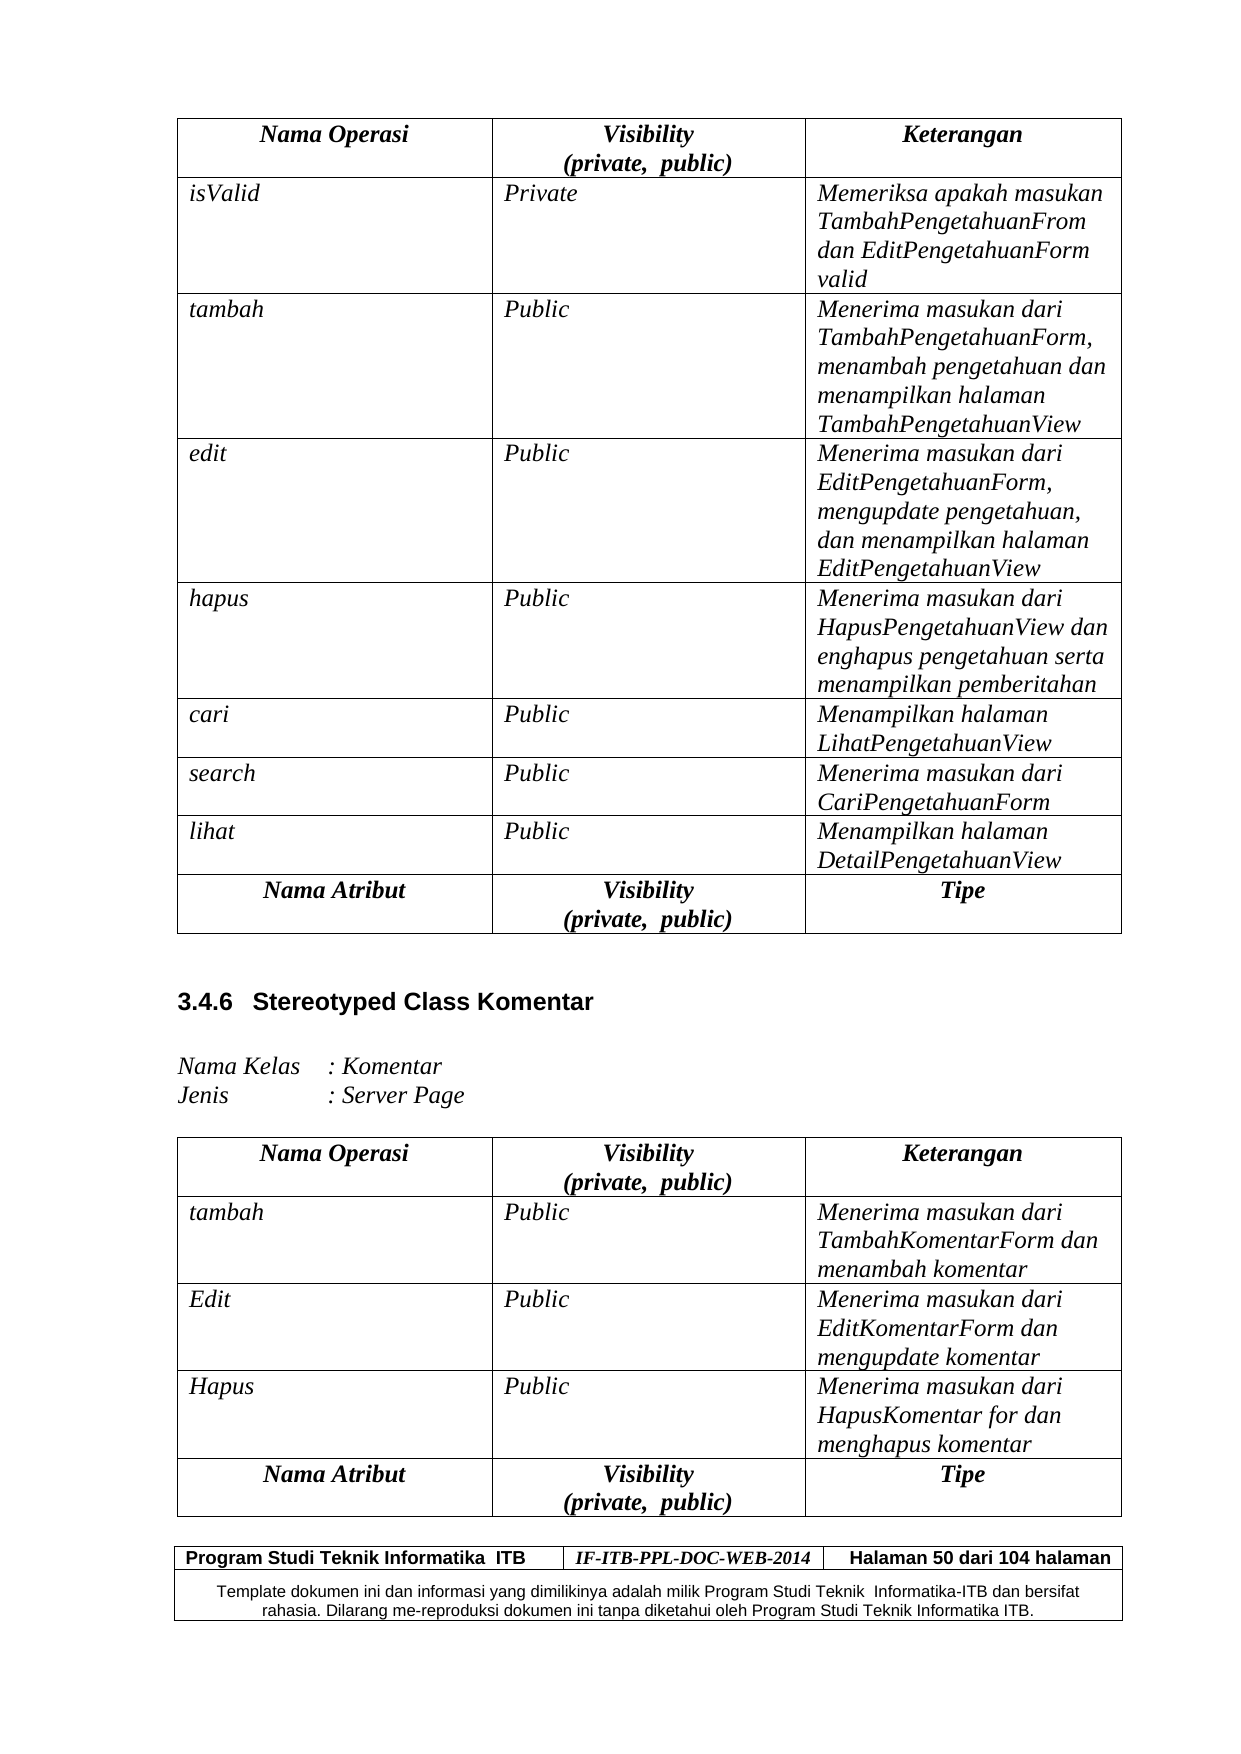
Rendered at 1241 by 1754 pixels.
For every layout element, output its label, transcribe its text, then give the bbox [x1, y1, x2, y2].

table_cell Tipe [806, 1459, 1121, 1516]
table_cell Menerima masukan dari EditPengetahuanForm, mengupdate pengetahuan, dan menampilkan halaman EditPengetahuanView [806, 439, 1121, 582]
table_cell Public [493, 816, 805, 874]
table_cell cari [178, 699, 492, 757]
table_cell Menerima masukan dari HapusKomentar for dan menghapus komentar [806, 1371, 1121, 1458]
table_cell Public [493, 439, 805, 582]
table_cell Public [493, 583, 805, 698]
table_header Visibility (private, public) [493, 1138, 805, 1196]
table_cell Visibility (private, public) [493, 875, 805, 932]
table_cell Public [493, 1284, 805, 1370]
text Jenis : Server Page [177, 1080, 1122, 1108]
table_cell search [178, 758, 492, 815]
table_cell Memeriksa apakah masukan TambahPengetahuanFrom dan EditPengetahuanForm valid [806, 178, 1121, 293]
table_cell Hapus [178, 1371, 492, 1458]
table_cell hapus [178, 583, 492, 698]
text Nama Kelas : Komentar [177, 1051, 1122, 1080]
table_cell Public [493, 294, 805, 437]
table_cell Nama Atribut [178, 1459, 492, 1516]
table_cell Public [493, 699, 805, 757]
table_cell Tipe [806, 875, 1121, 932]
table_cell Edit [178, 1284, 492, 1370]
table_cell Public [493, 758, 805, 815]
table_cell isValid [178, 178, 492, 293]
table_cell Nama Atribut [178, 875, 492, 932]
table_header Nama Operasi [178, 1138, 492, 1196]
table_cell edit [178, 439, 492, 582]
table_cell tambah [178, 294, 492, 437]
table_cell Menerima masukan dari HapusPengetahuanView dan enghapus pengetahuan serta menampilkan pemberitahan [806, 583, 1121, 698]
table_header Visibility (private, public) [493, 119, 805, 177]
table_cell Menerima masukan dari TambahKomentarForm dan menambah komentar [806, 1197, 1121, 1283]
subtitle Stereotyped Class Komentar [177, 987, 1122, 1016]
table_header Nama Operasi [178, 119, 492, 177]
table_cell Public [493, 1371, 805, 1458]
table_cell Private [493, 178, 805, 293]
table_header Keterangan [806, 119, 1121, 177]
table_cell Menerima masukan dari EditKomentarForm dan mengupdate komentar [806, 1284, 1121, 1370]
table_cell Menampilkan halaman LihatPengetahuanView [806, 699, 1121, 757]
table_header Keterangan [806, 1138, 1121, 1196]
table_cell tambah [178, 1197, 492, 1283]
table_cell Public [493, 1197, 805, 1283]
table_cell Menerima masukan dari TambahPengetahuanForm, menambah pengetahuan dan menampilkan halaman TambahPengetahuanView [806, 294, 1121, 437]
table_cell lihat [178, 816, 492, 874]
table_cell Menampilkan halaman DetailPengetahuanView [806, 816, 1121, 874]
table_cell Menerima masukan dari CariPengetahuanForm [806, 758, 1121, 815]
table_cell Visibility (private, public) [493, 1459, 805, 1516]
